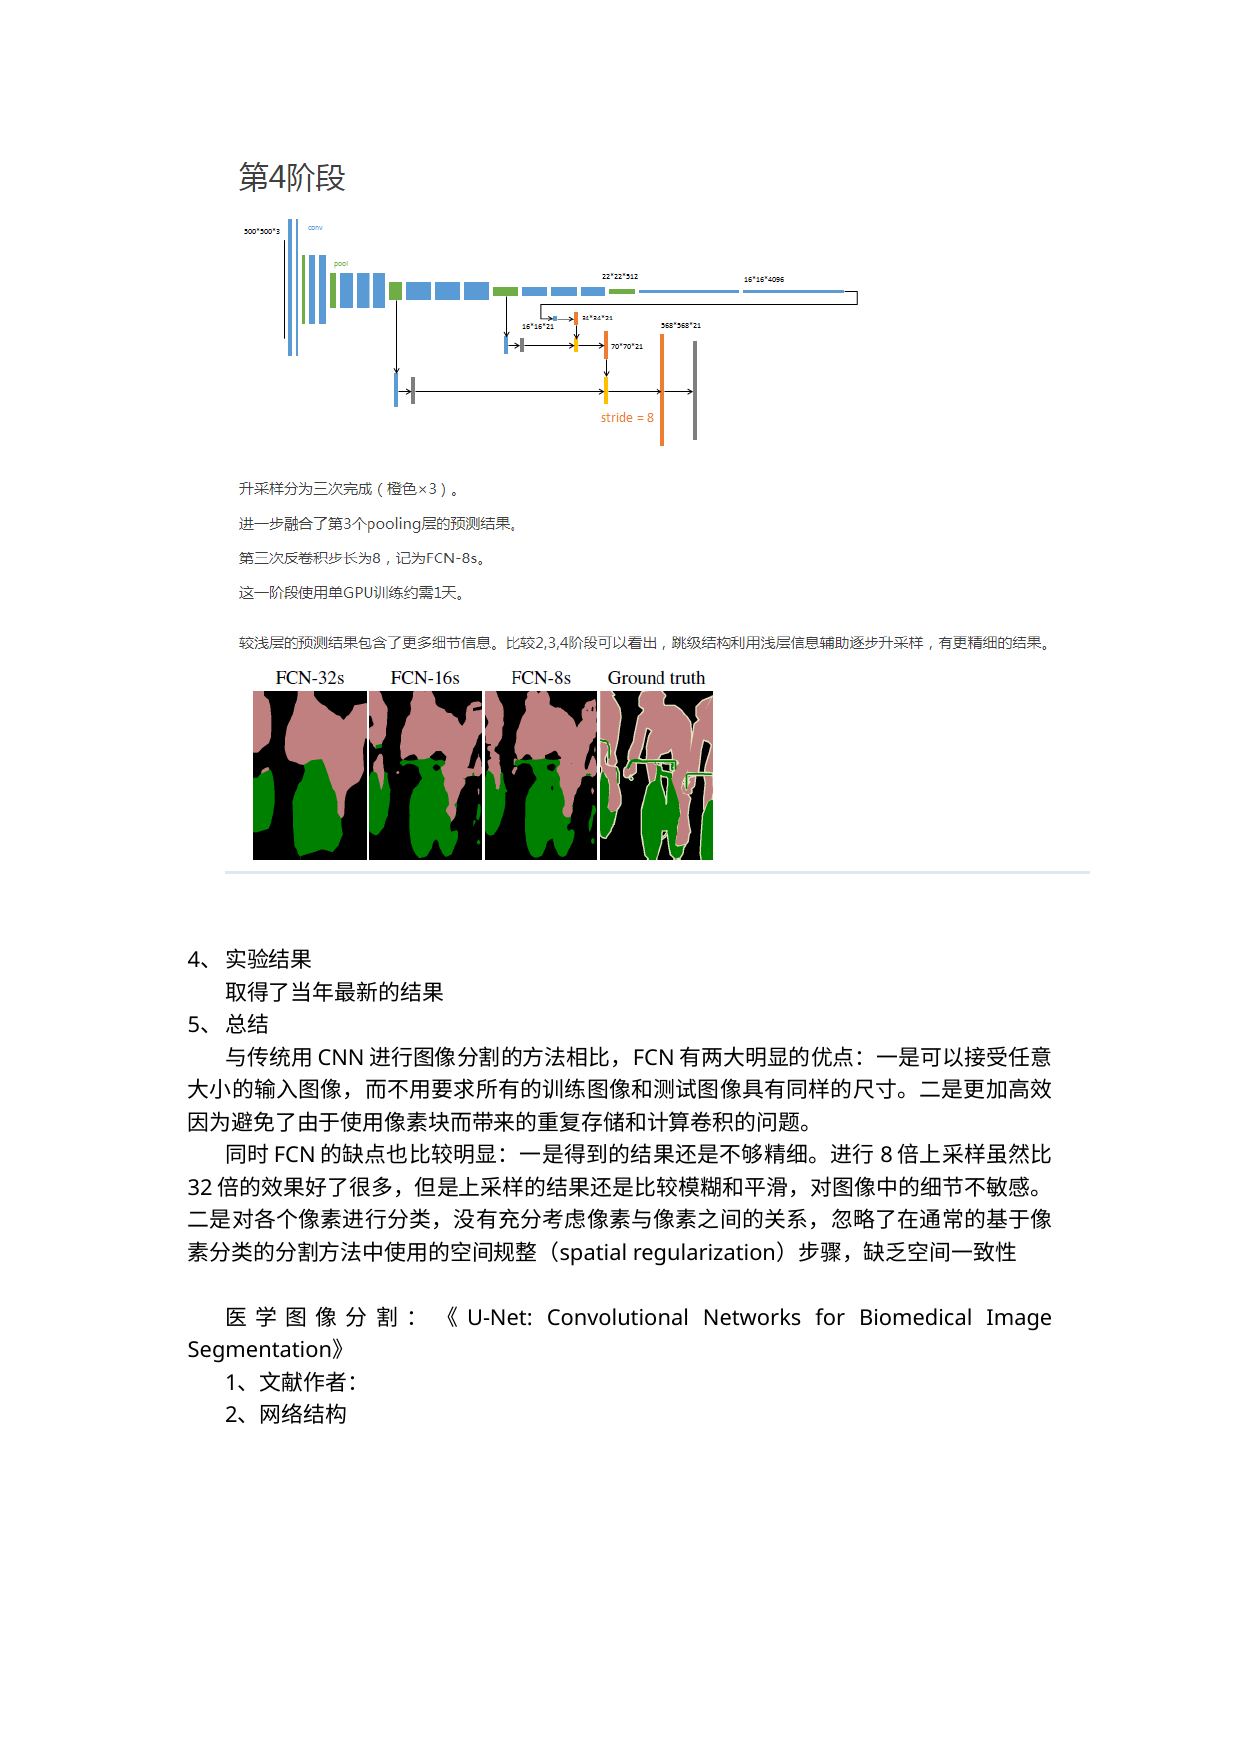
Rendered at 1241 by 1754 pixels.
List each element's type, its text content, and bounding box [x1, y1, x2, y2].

list 总结 [187, 1007, 1053, 1039]
list 实验结果 [187, 942, 1053, 974]
text 同时FCN的缺点也比较明显：一是得到的结果还是不够精细。进行8倍上采样虽然比32倍的效果好了很多，但是上采样的结果还是比较模糊和平滑，对图像中的细节不敏感。二是对各个像素进行分类，没有充分考虑像素与像素之间的关系，忽略了在通常的基于像素分类的分割方法中使用的空间规整（spatial regularization）步骤，缺乏空间一致性 [187, 1137, 1053, 1267]
picture [225, 162, 1091, 874]
text 与传统用CNN进行图像分割的方法相比，FCN有两大明显的优点：一是可以接受任意大小的输入图像，而不用要求所有的训练图像和测试图像具有同样的尺寸。二是更加高效，因为避免了由于使用像素块而带来的重复存储和计算卷积的问题。 [187, 1039, 1053, 1137]
list 取得了当年最新的结果 [225, 974, 1053, 1007]
text 医学图像分割：《U-Net: Convolutional Networks for Biomedical Image Segmentation》 [187, 1299, 1053, 1364]
text 2、网络结构 [187, 1397, 1053, 1429]
text 1、文献作者： [187, 1364, 1053, 1397]
